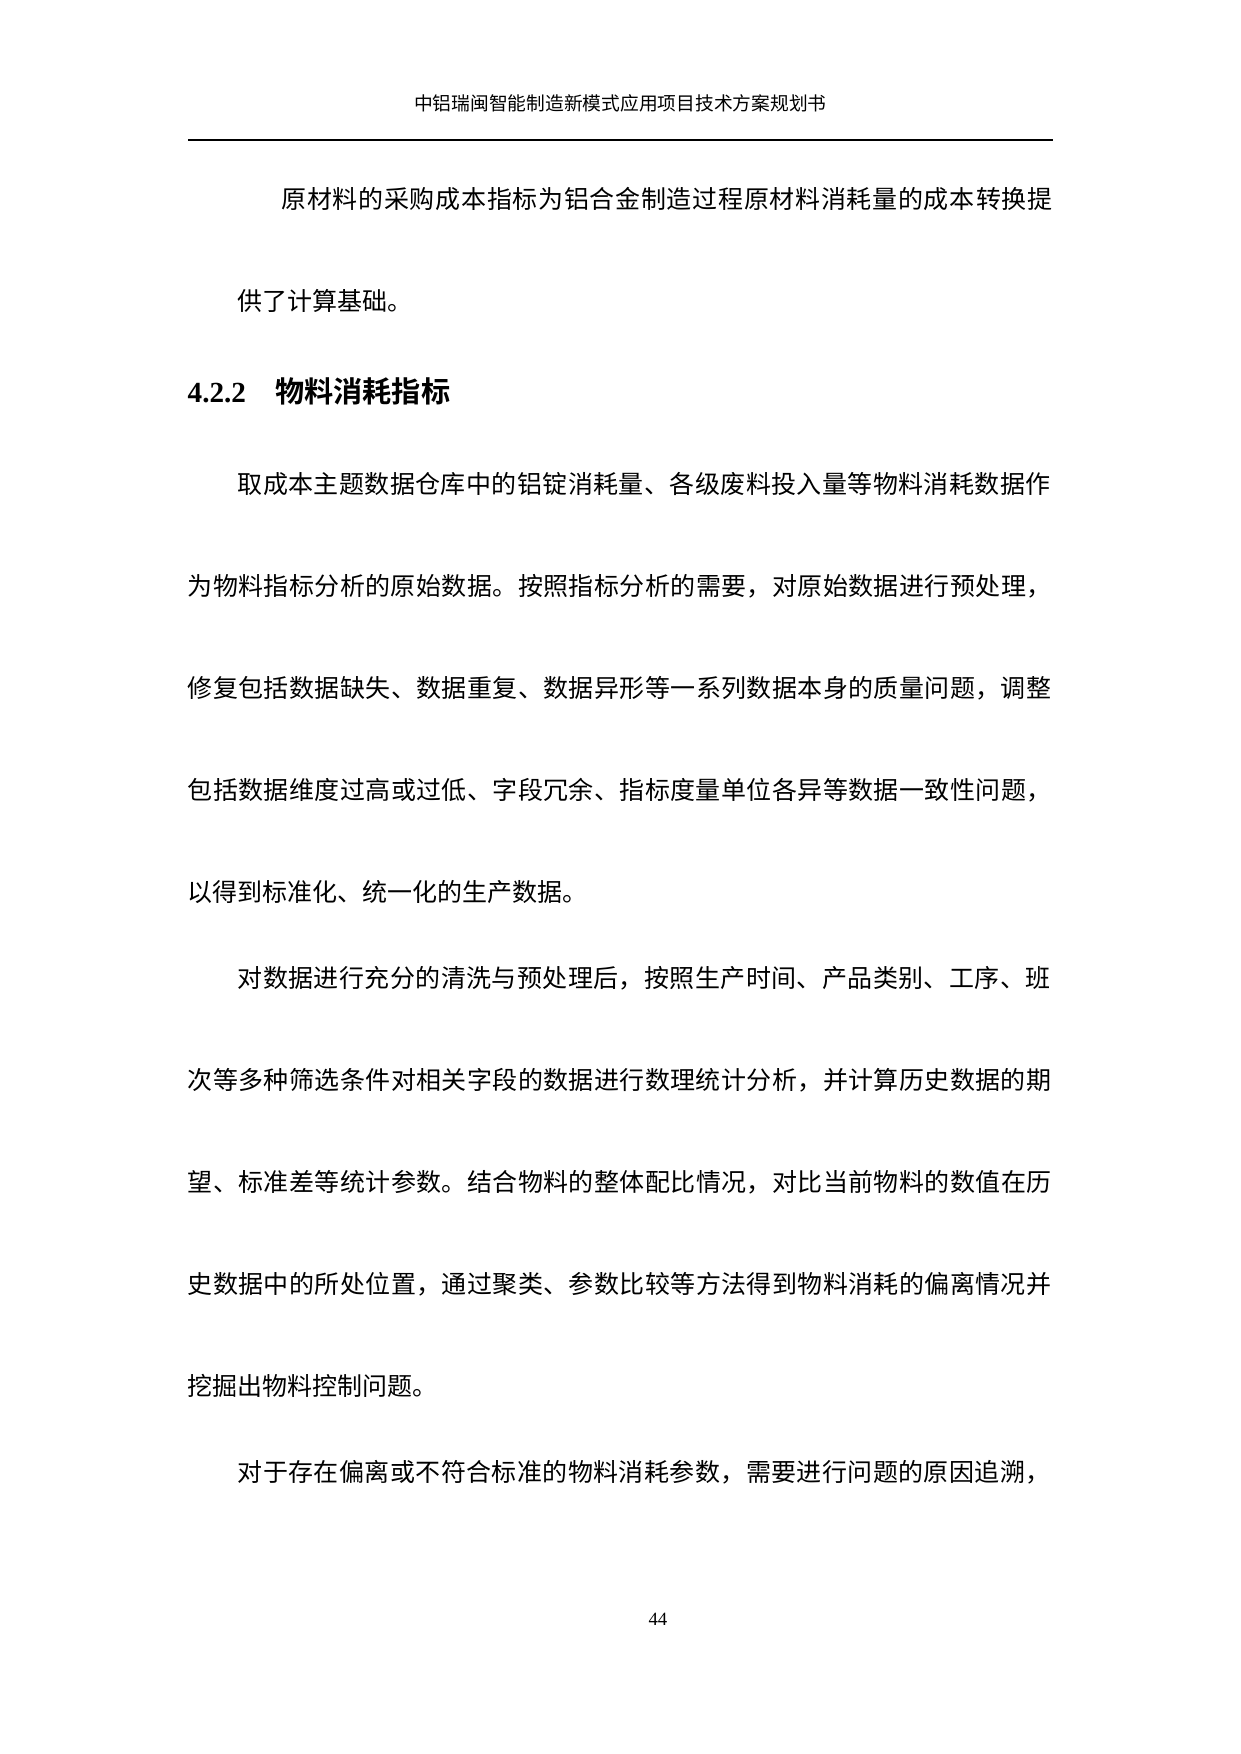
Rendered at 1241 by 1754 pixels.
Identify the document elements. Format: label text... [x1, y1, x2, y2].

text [187, 1436, 1053, 1504]
text 对数据进行充分的清洗与预处理后，按照生产时间、产品类别、工序、班次等多种筛选条件对相关字段的数据进行数理统计分析，并计算历史数据的期望、标准差等统计参数。结合物料的整体配比情况，对比当前物料的数值在历史数据中的所处位置，通过聚类、参数比较等方法得到物料消耗的偏离情况并挖掘出物料控制问题。 [187, 943, 1053, 1418]
text 取成本主题数据仓库中的铝锭消耗量、各级废料投入量等物料消耗数据作为物料指标分析的原始数据。按照指标分析的需要，对原始数据进行预处理，修复包括数据缺失、数据重复、数据异形等一系列数据本身的质量问题，调整包括数据维度过高或过低、字段冗余、指标度量单位各异等数据一致性问题，以得到标准化、统一化的生产数据。 [187, 449, 1053, 924]
text 原材料的采购成本指标为铝合金制造过程原材料消耗量的成本转换提供了计算基础。 [237, 164, 1053, 334]
subtitle 物料消耗指标 [187, 369, 1053, 411]
